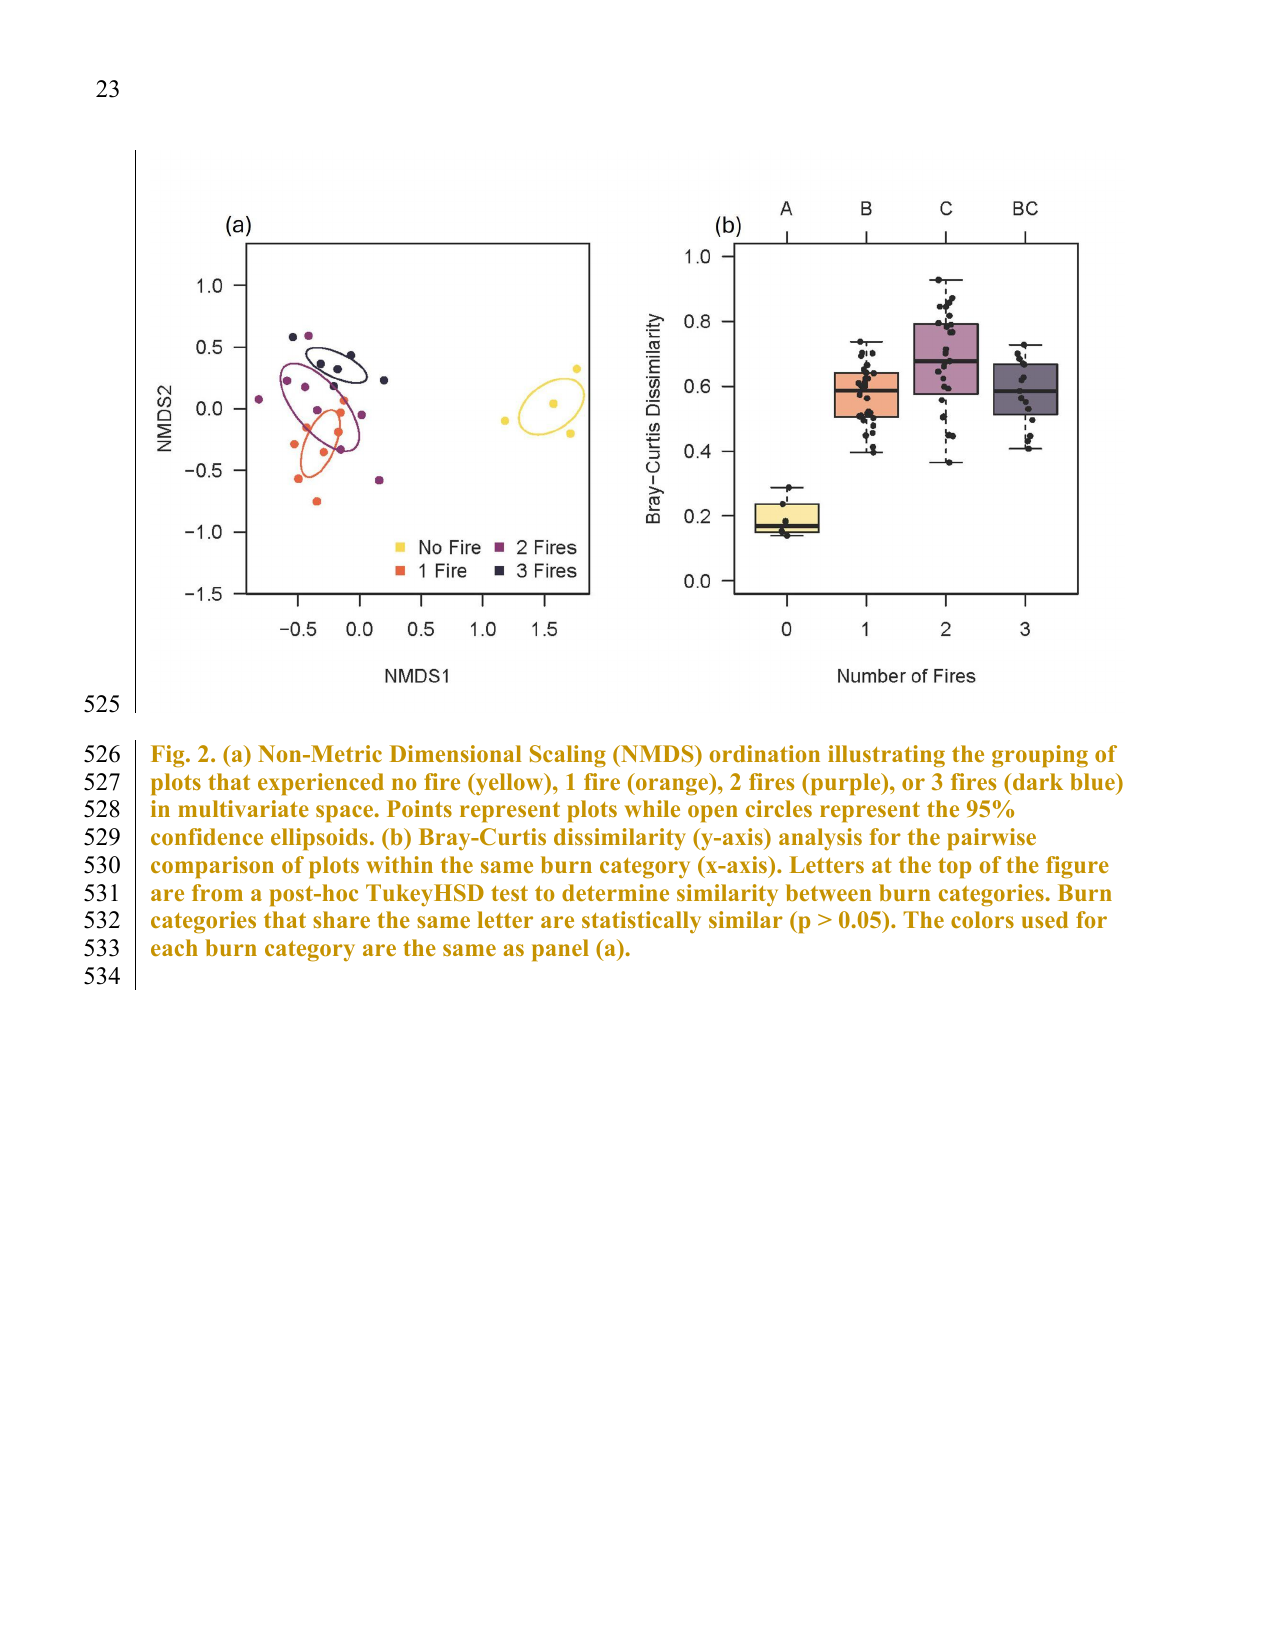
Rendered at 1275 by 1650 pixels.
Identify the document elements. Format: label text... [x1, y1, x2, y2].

text Fig. 2. (a) Non-Metric Dimensional Scaling (NMDS) ordination illustrating the grouping of plots that experienced no fire (yellow), 1 fire (orange), 2 fires (purple), or 3 fires (dark blue) in multivariate space. Points represent plots while open circles represent the 95% confidence ellipsoids. (b) Bray-Curtis dissimilarity (y-axis) analysis for the pairwise comparison of plots within the same burn category (x-axis). Letters at the top of the figure are from a post-hoc TukeyHSD test to determine similarity between burn categories. Burn categories that share the same letter are statistically similar (p > 0.05). The colors used for each burn category are the same as panel (a). [150, 740, 1125, 962]
picture [150, 150, 1125, 713]
